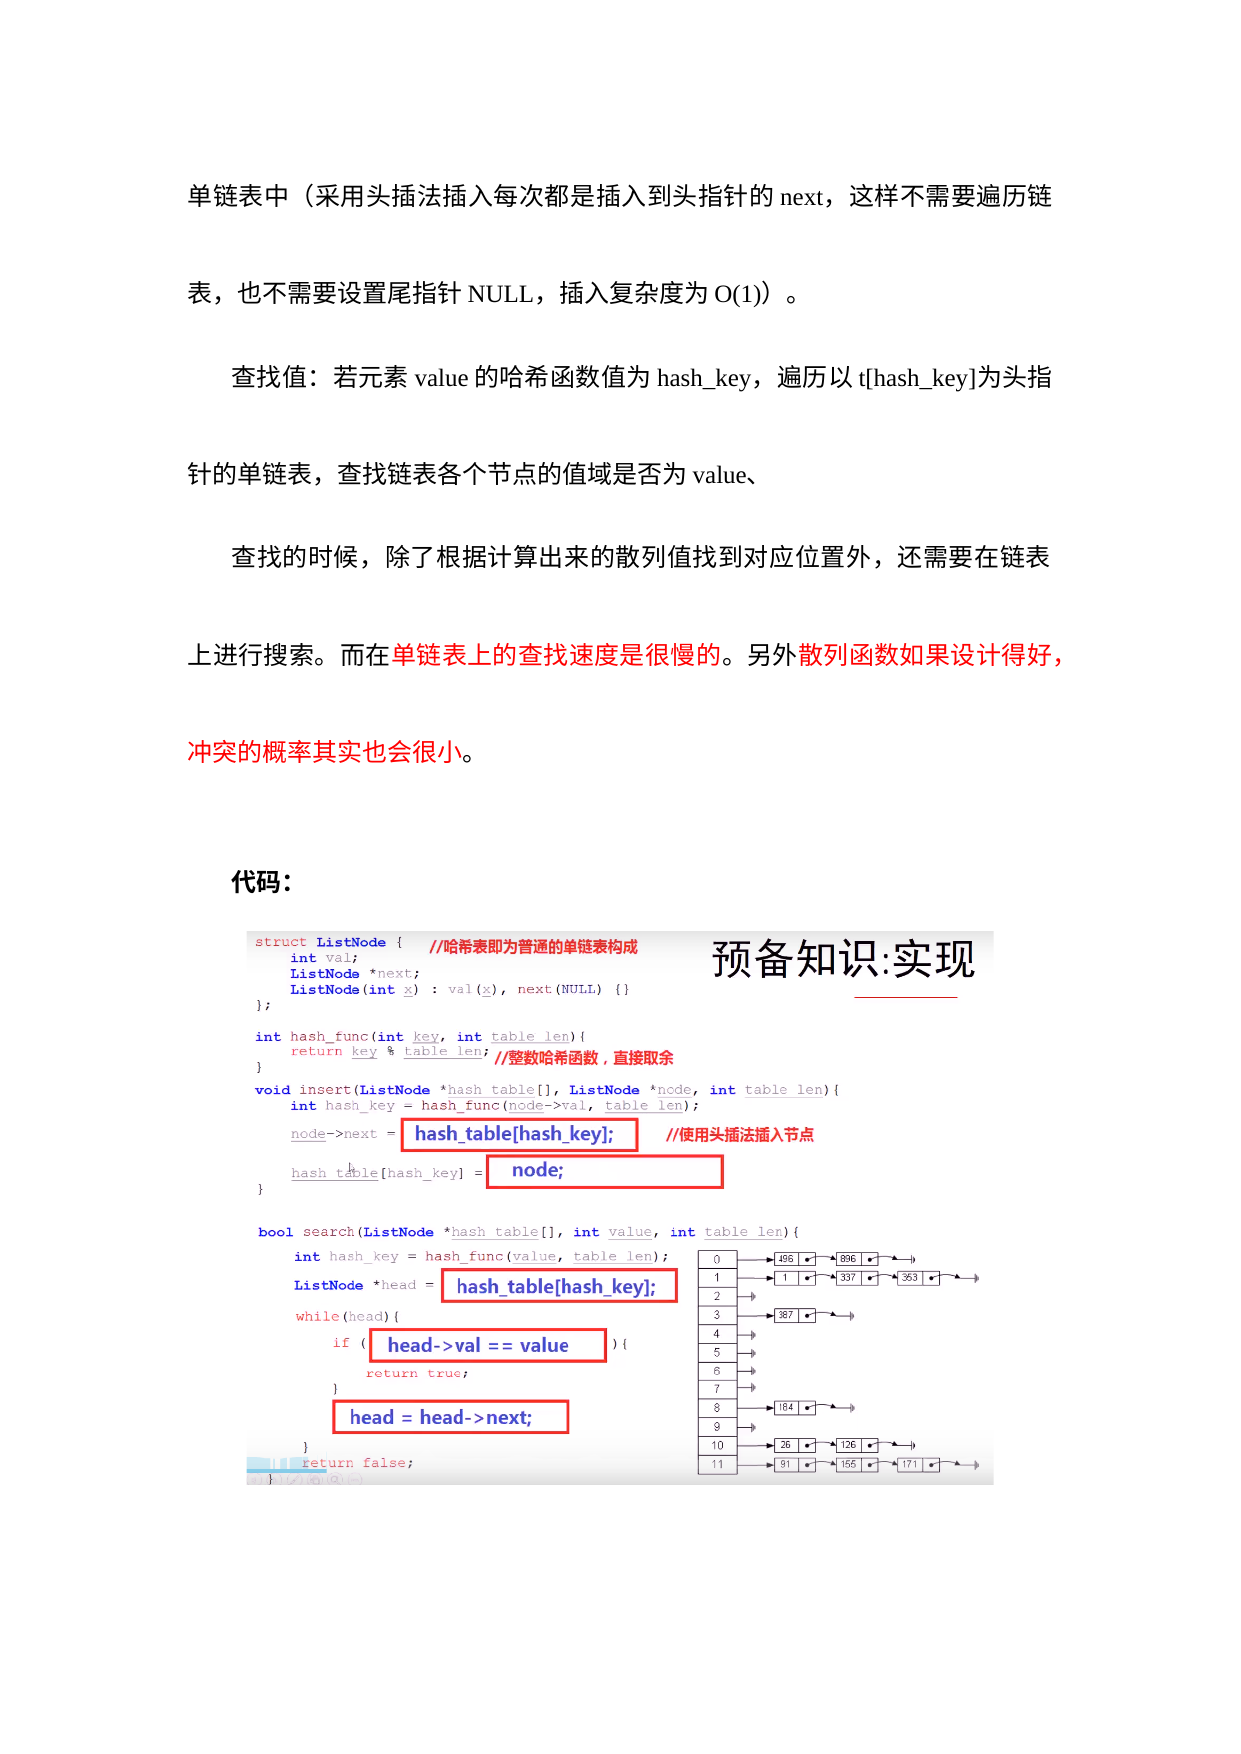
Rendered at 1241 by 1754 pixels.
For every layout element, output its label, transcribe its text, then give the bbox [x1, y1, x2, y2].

picture [246, 931, 994, 1485]
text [187, 162, 1053, 324]
text 查找的时候，除了根据计算出来的散列值找到对应位置外，还需要在链表上进行搜索。而在单链表上的查找速度是很慢的。另外散列函数如果设计得好，冲突的概率其实也会很小。 [187, 523, 1053, 783]
text 查找值：若元素value的哈希函数值为hash_key，遍历以t[hash_key]为头指针的单链表，查找链表各个节点的值域是否为value、 [187, 343, 1053, 505]
text 代码： [187, 848, 1053, 913]
